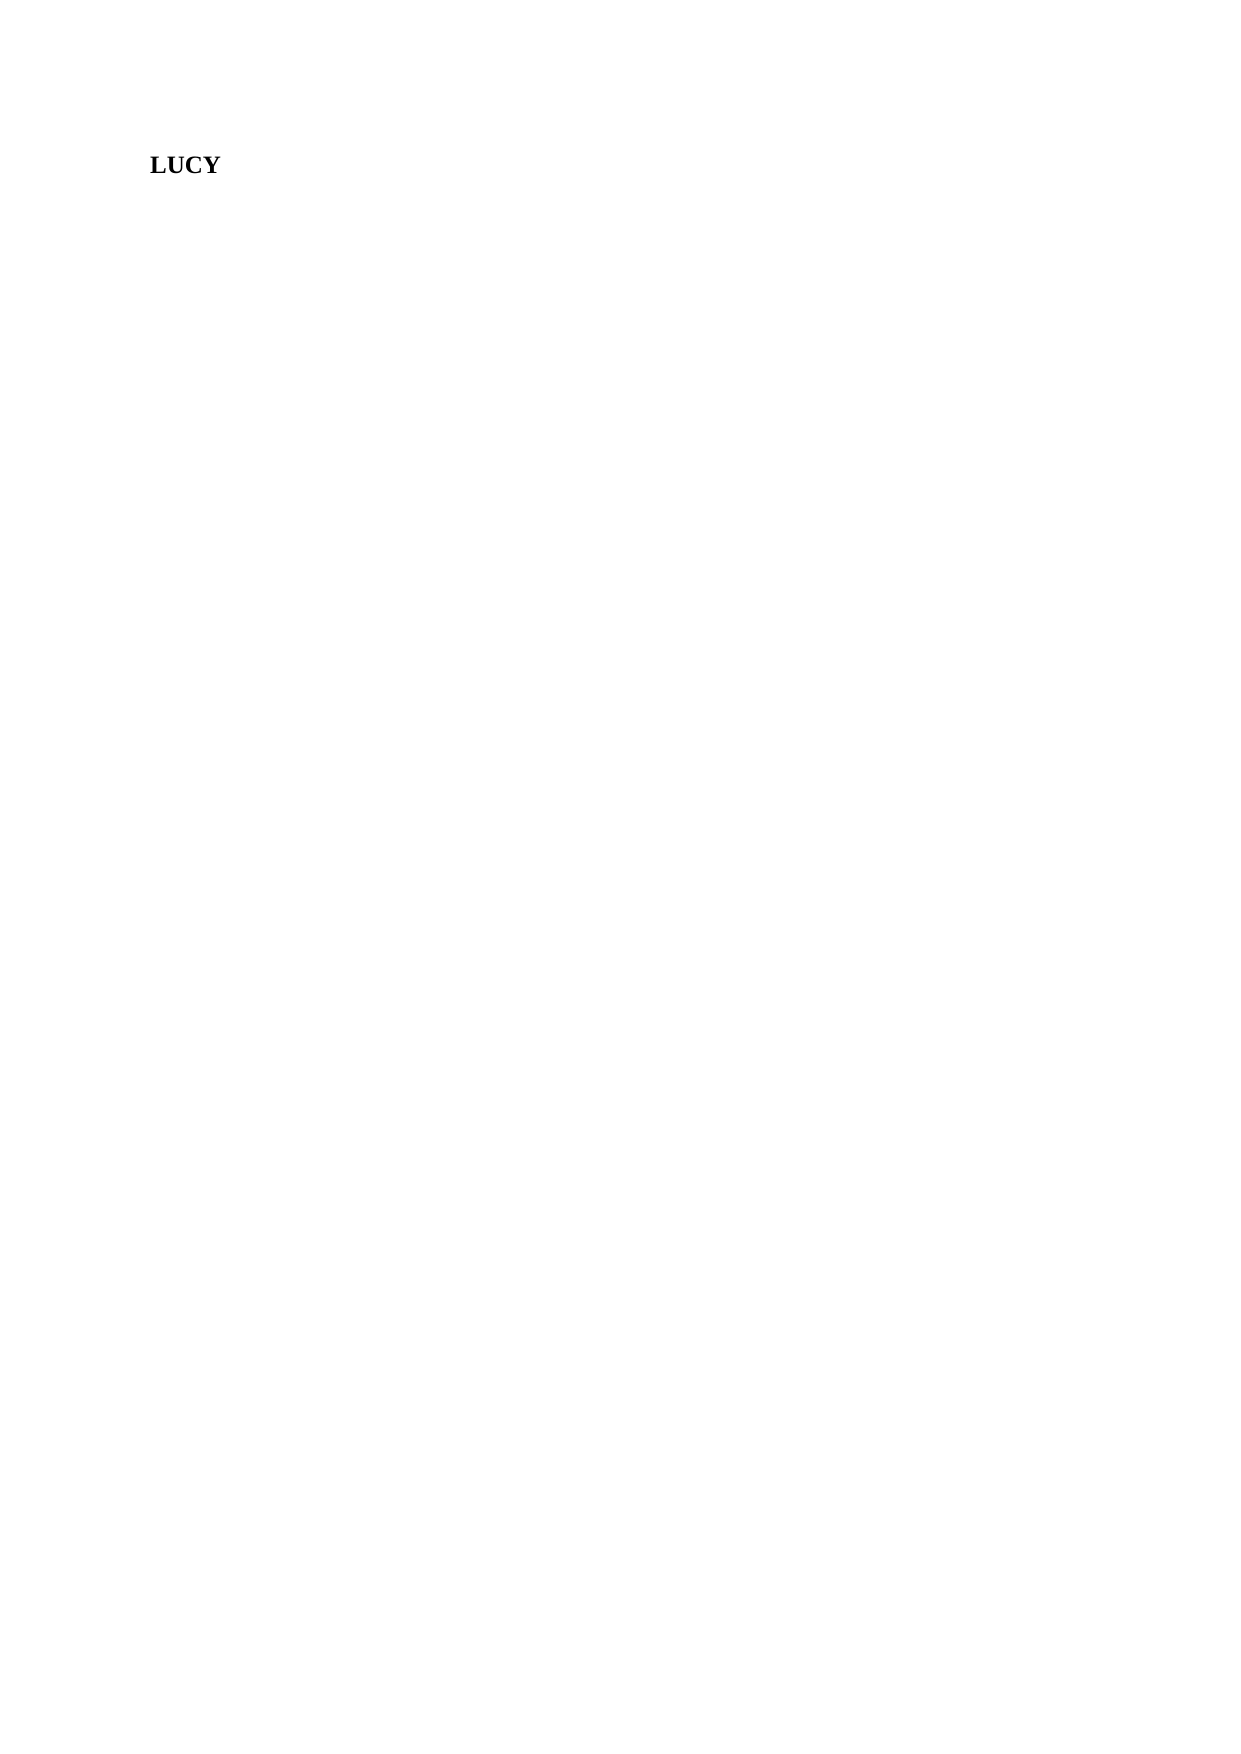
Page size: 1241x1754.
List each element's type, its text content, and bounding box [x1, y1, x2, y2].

text LUCY [150, 150, 1090, 179]
